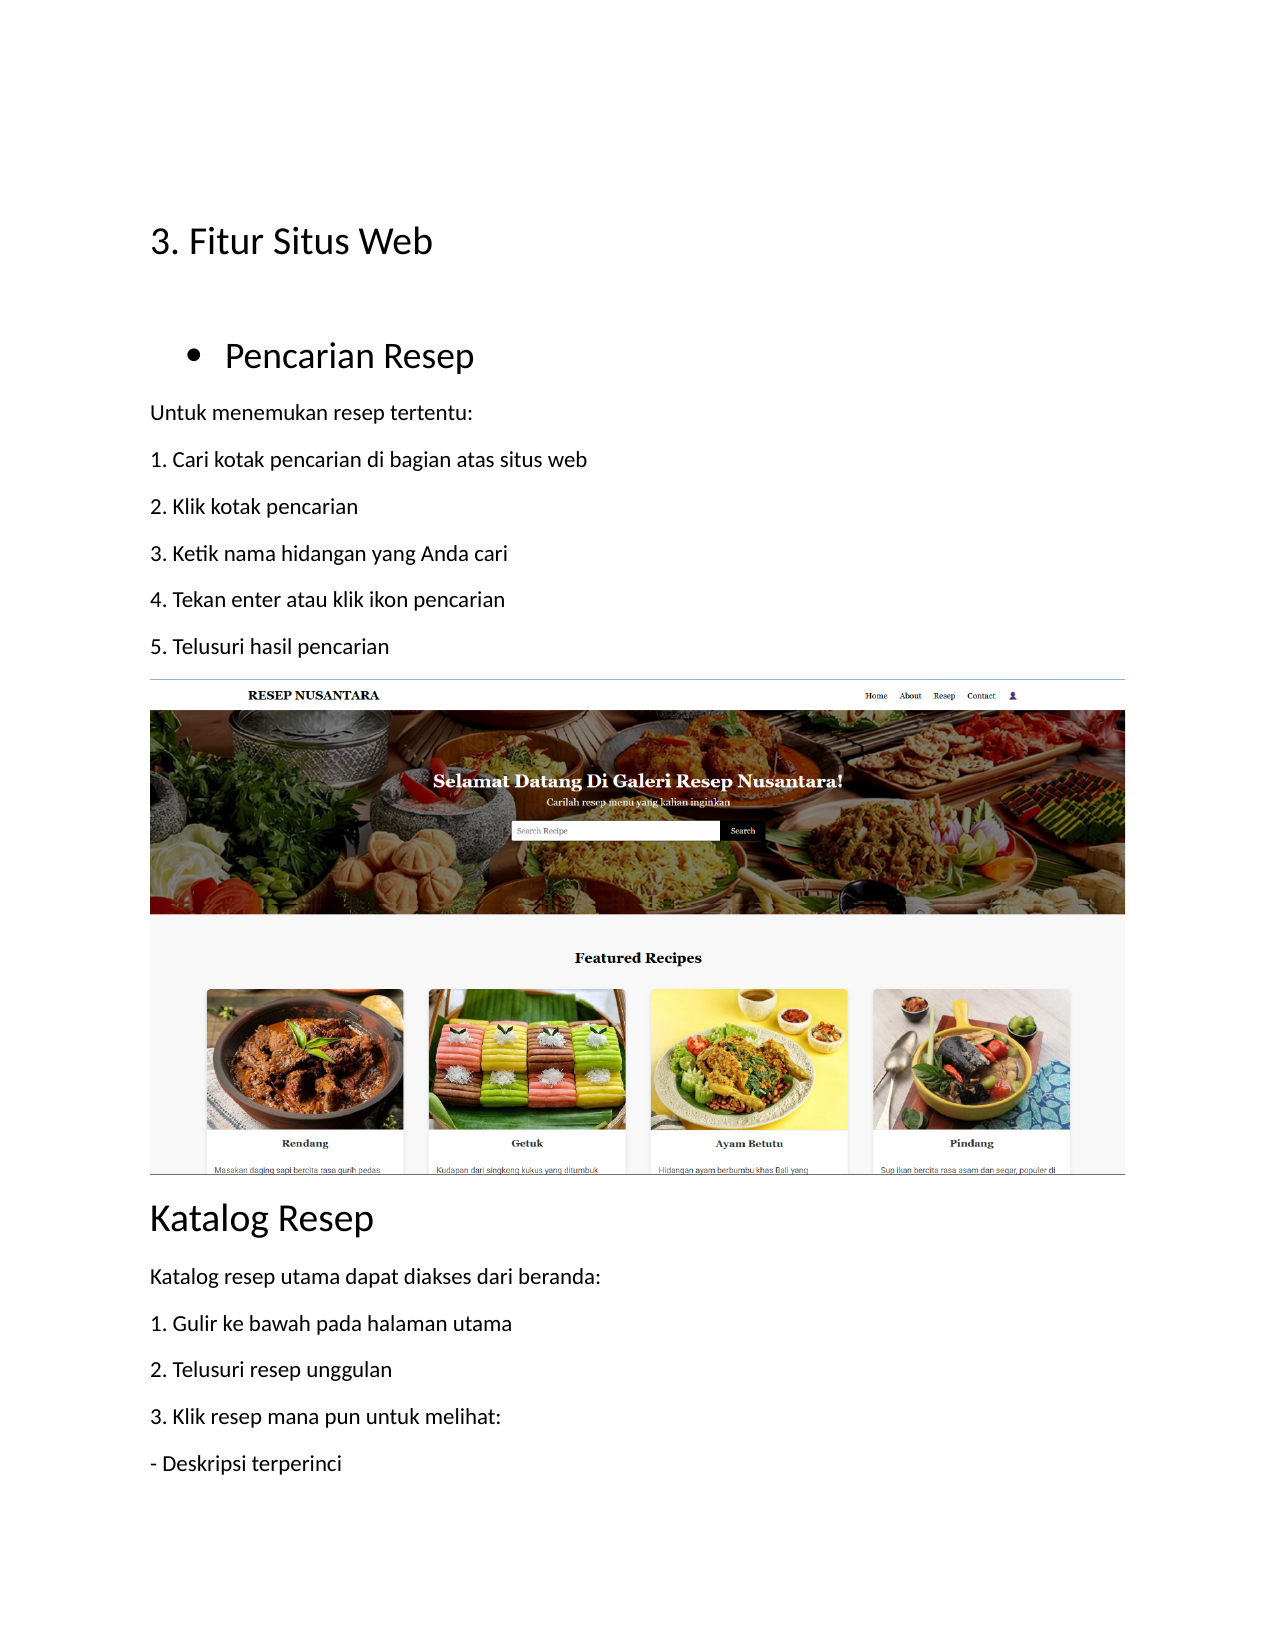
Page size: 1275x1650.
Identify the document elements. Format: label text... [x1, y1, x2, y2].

text 3. Fitur Situs Web [150, 216, 1125, 264]
text 2. Klik kotak pencarian [150, 492, 1125, 520]
picture [150, 679, 1125, 1175]
text 5. Telusuri hasil pencarian [150, 632, 1125, 660]
text Katalog Resep [150, 1193, 1125, 1241]
text 2. Telusuri resep unggulan [150, 1356, 1125, 1384]
text Untuk menemukan resep tertentu: [150, 398, 1125, 426]
text 4. Tekan enter atau klik ikon pencarian [150, 586, 1125, 613]
text Katalog resep utama dapat diakses dari beranda: [150, 1262, 1125, 1290]
text 3. Klik resep mana pun untuk melihat: [150, 1402, 1125, 1431]
text 1. Gulir ke bawah pada halaman utama [150, 1309, 1125, 1337]
text 1. Cari kotak pencarian di bagian atas situs web [150, 445, 1125, 473]
text - Deskripsi terperinci [150, 1449, 1125, 1477]
list Pencarian Resep [187, 332, 1125, 378]
text 3. Ketik nama hidangan yang Anda cari [150, 539, 1125, 567]
